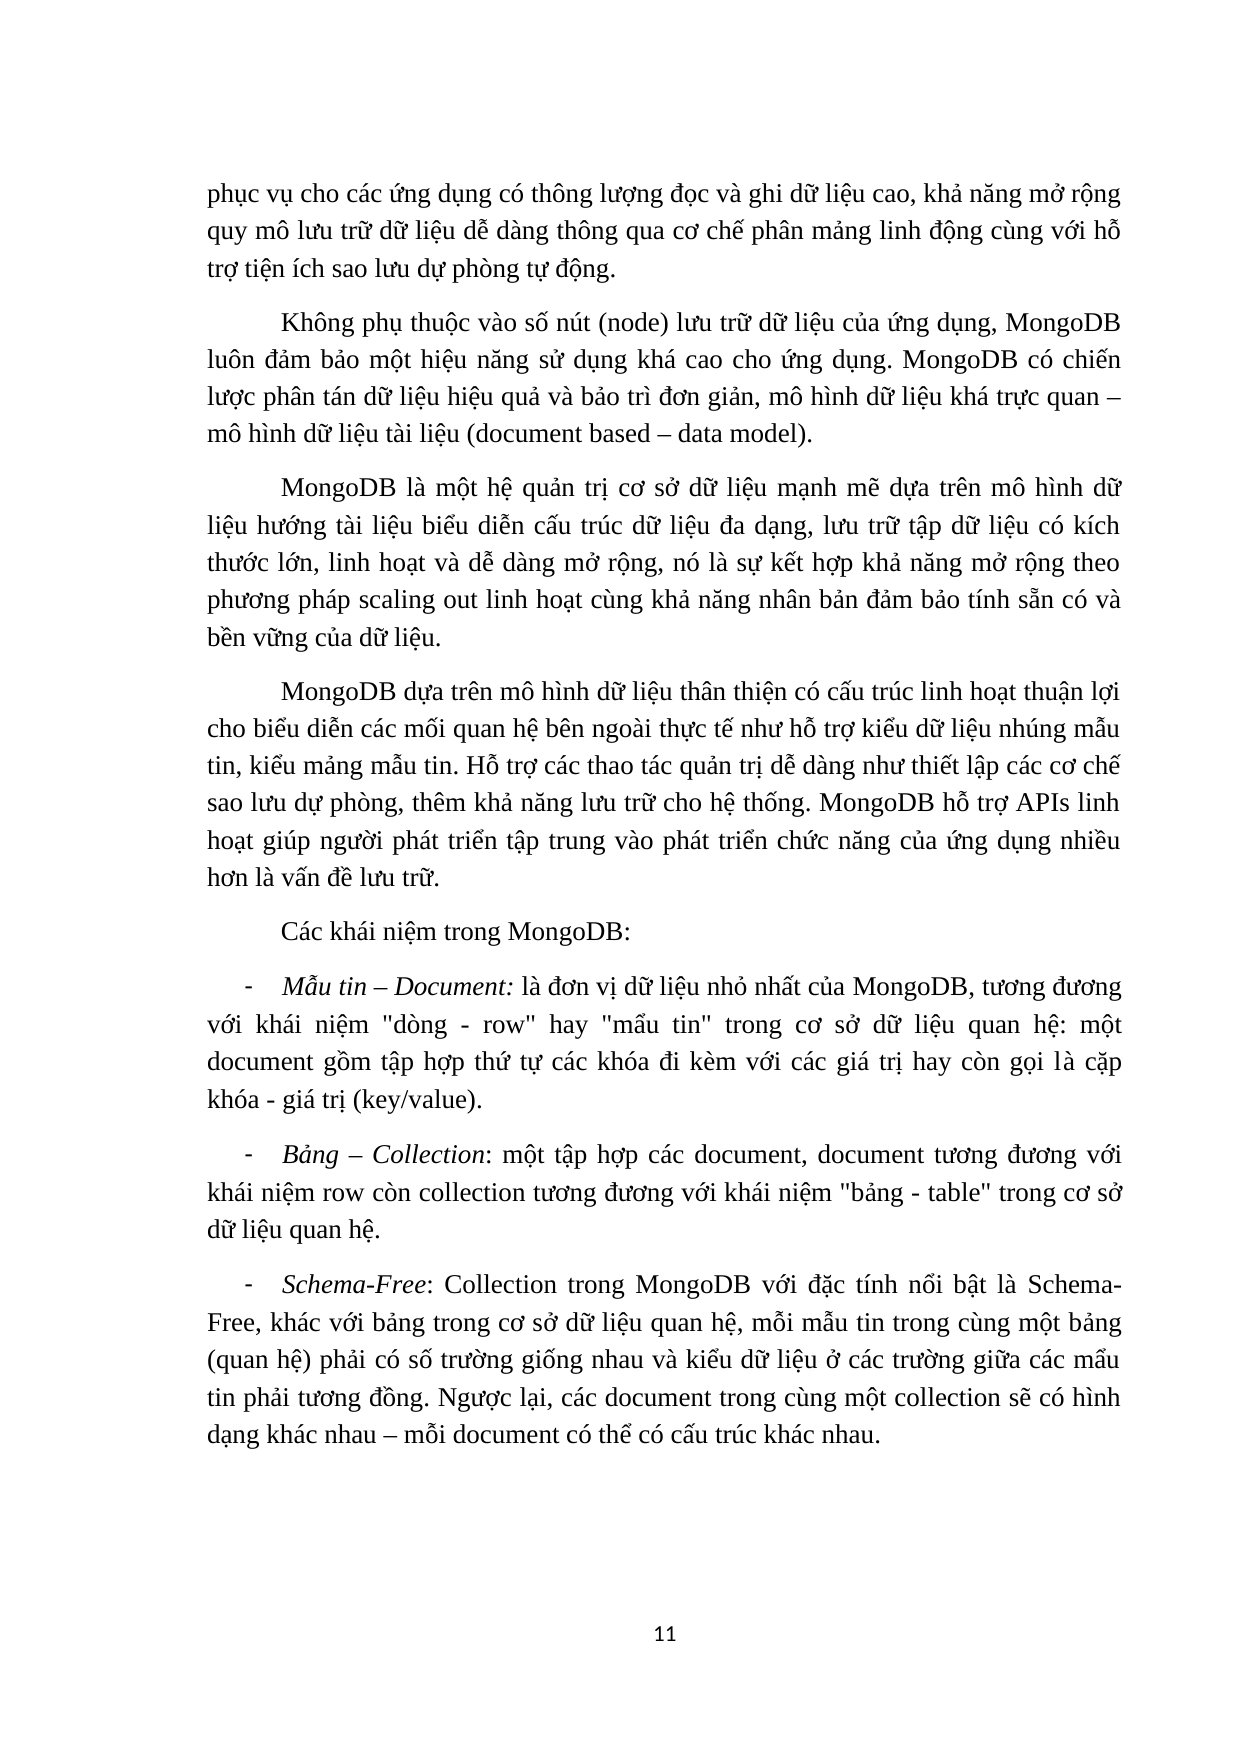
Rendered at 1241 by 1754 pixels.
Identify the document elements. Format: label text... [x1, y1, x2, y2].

list Schema-Free: Collection trong MongoDB với đặc tính nổi bật là Schema-Free, khác với bảng trong cơ sở dữ liệu quan hệ, mỗi mẫu tin trong cùng một bảng (quan hệ) phải có số trường giống nhau và kiểu dữ liệu ở các trường giữa các mẩu tin phải tương đồng. Ngược lại, các document trong cùng một collection sẽ có hình dạng khác nhau – mỗi document có thể có cấu trúc khác nhau. [207, 1267, 1122, 1449]
text Các khái niệm trong MongoDB: [207, 915, 1122, 946]
text MongoDB dựa trên mô hình dữ liệu thân thiện có cấu trúc linh hoạt thuận lợi cho biểu diễn các mối quan hệ bên ngoài thực tế như hỗ trợ kiểu dữ liệu nhúng mẫu tin, kiểu mảng mẫu tin. Hỗ trợ các thao tác quản trị dễ dàng như thiết lập các cơ chế sao lưu dự phòng, thêm khả năng lưu trữ cho hệ thống. MongoDB hỗ trợ APIs linh hoạt giúp người phát triển tập trung vào phát triển chức năng của ứng dụng nhiều hơn là vấn đề lưu trữ. [207, 675, 1122, 892]
list Bảng – Collection: một tập hợp các document, document tương đương với khái niệm row còn collection tương đương với khái niệm "bảng - table" trong cơ sở dữ liệu quan hệ. [207, 1137, 1122, 1244]
list Mẫu tin – Document: là đơn vị dữ liệu nhỏ nhất của MongoDB, tương đương với khái niệm "dòng - row" hay "mẩu tin" trong cơ sở dữ liệu quan hệ: một document gồm tập hợp thứ tự các khóa đi kèm với các giá trị hay còn gọi là cặp khóa - giá trị (key/value). [207, 969, 1122, 1114]
text MongoDB là một hệ quản trị cơ sở dữ liệu mạnh mẽ dựa trên mô hình dữ liệu hướng tài liệu biểu diễn cấu trúc dữ liệu đa dạng, lưu trữ tập dữ liệu có kích thước lớn, linh hoạt và dễ dàng mở rộng, nó là sự kết hợp khả năng mở rộng theo phương pháp scaling out linh hoạt cùng khả năng nhân bản đảm bảo tính sẵn có và bền vững của dữ liệu. [207, 472, 1122, 652]
text Không phụ thuộc vào số nút (node) lưu trữ dữ liệu của ứng dụng, MongoDB luôn đảm bảo một hiệu năng sử dụng khá cao cho ứng dụng. MongoDB có chiến lược phân tán dữ liệu hiệu quả và bảo trì đơn giản, mô hình dữ liệu khá trực quan – mô hình dữ liệu tài liệu (document based – data model). [207, 306, 1122, 449]
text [207, 177, 1122, 283]
